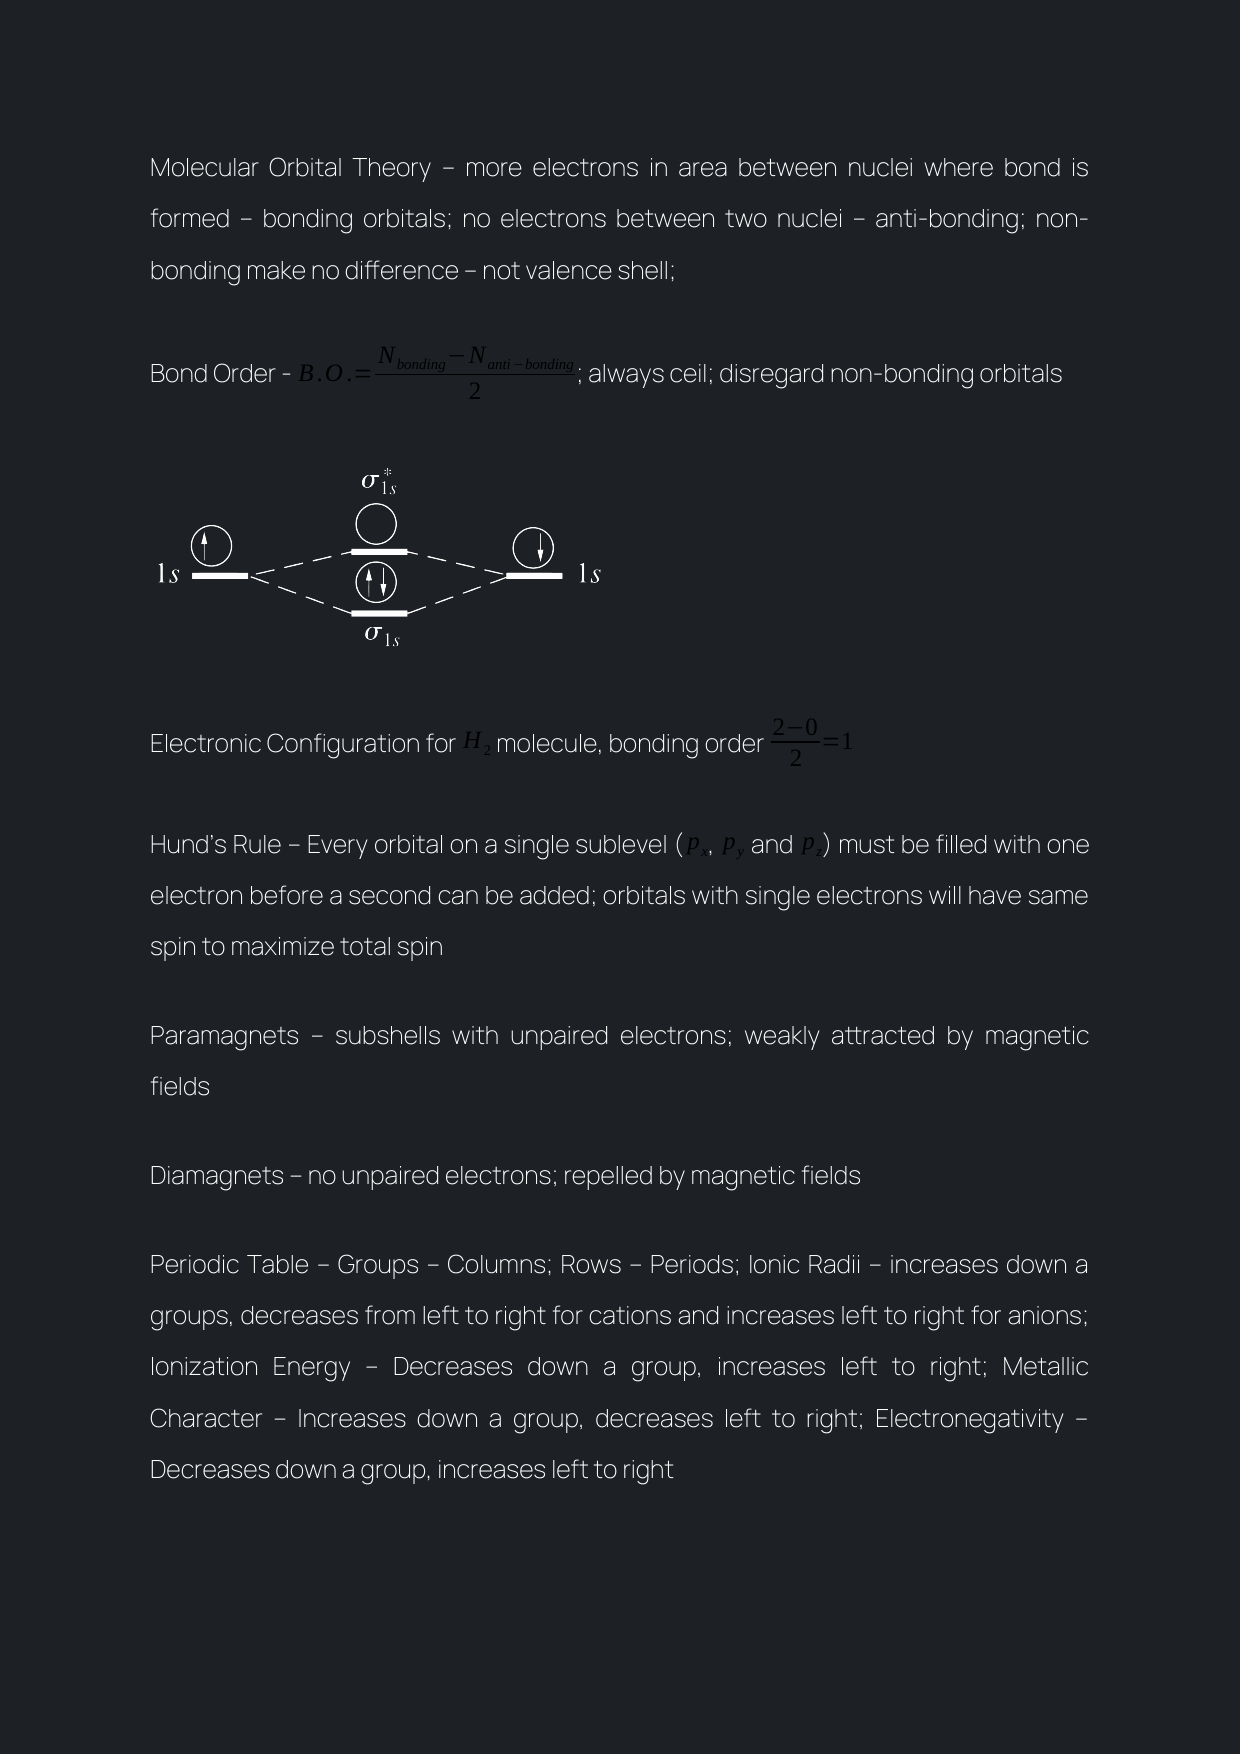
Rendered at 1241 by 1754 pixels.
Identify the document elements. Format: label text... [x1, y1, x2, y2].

text Paramagnets – subshells with unpaired electrons; weakly attracted by magnetic fields [150, 1018, 1090, 1103]
text Molecular Orbital Theory – more electrons in area between nuclei where bond is formed – bonding orbitals; no electrons between two nuclei – anti-bonding; non-bonding make no difference – not valence shell; [150, 150, 1090, 287]
picture [150, 458, 611, 659]
text Electronic Configuration for molecule, bonding order [150, 713, 1090, 772]
text Hund’s Rule – Every orbital on a single sublevel (, and ) must be filled with one electron before a second can be added; orbitals with single electrons will have same spin to maximize total spin [150, 827, 1090, 963]
text Diamagnets – no unpaired electrons; repelled by magnetic fields [150, 1158, 1090, 1192]
text Periodic Table – Groups – Columns; Rows – Periods; Ionic Radii – increases down a groups, decreases from left to right for cations and increases left to right for anions; Ionization Energy – Decreases down a group, increases left to right; Metallic Character – Increases down a group, decreases left to right; Electronegativity – Decreases down a group, increases left to right [150, 1247, 1090, 1486]
text Bond Order - ; always ceil; disregard non-bonding orbitals [150, 341, 1090, 404]
